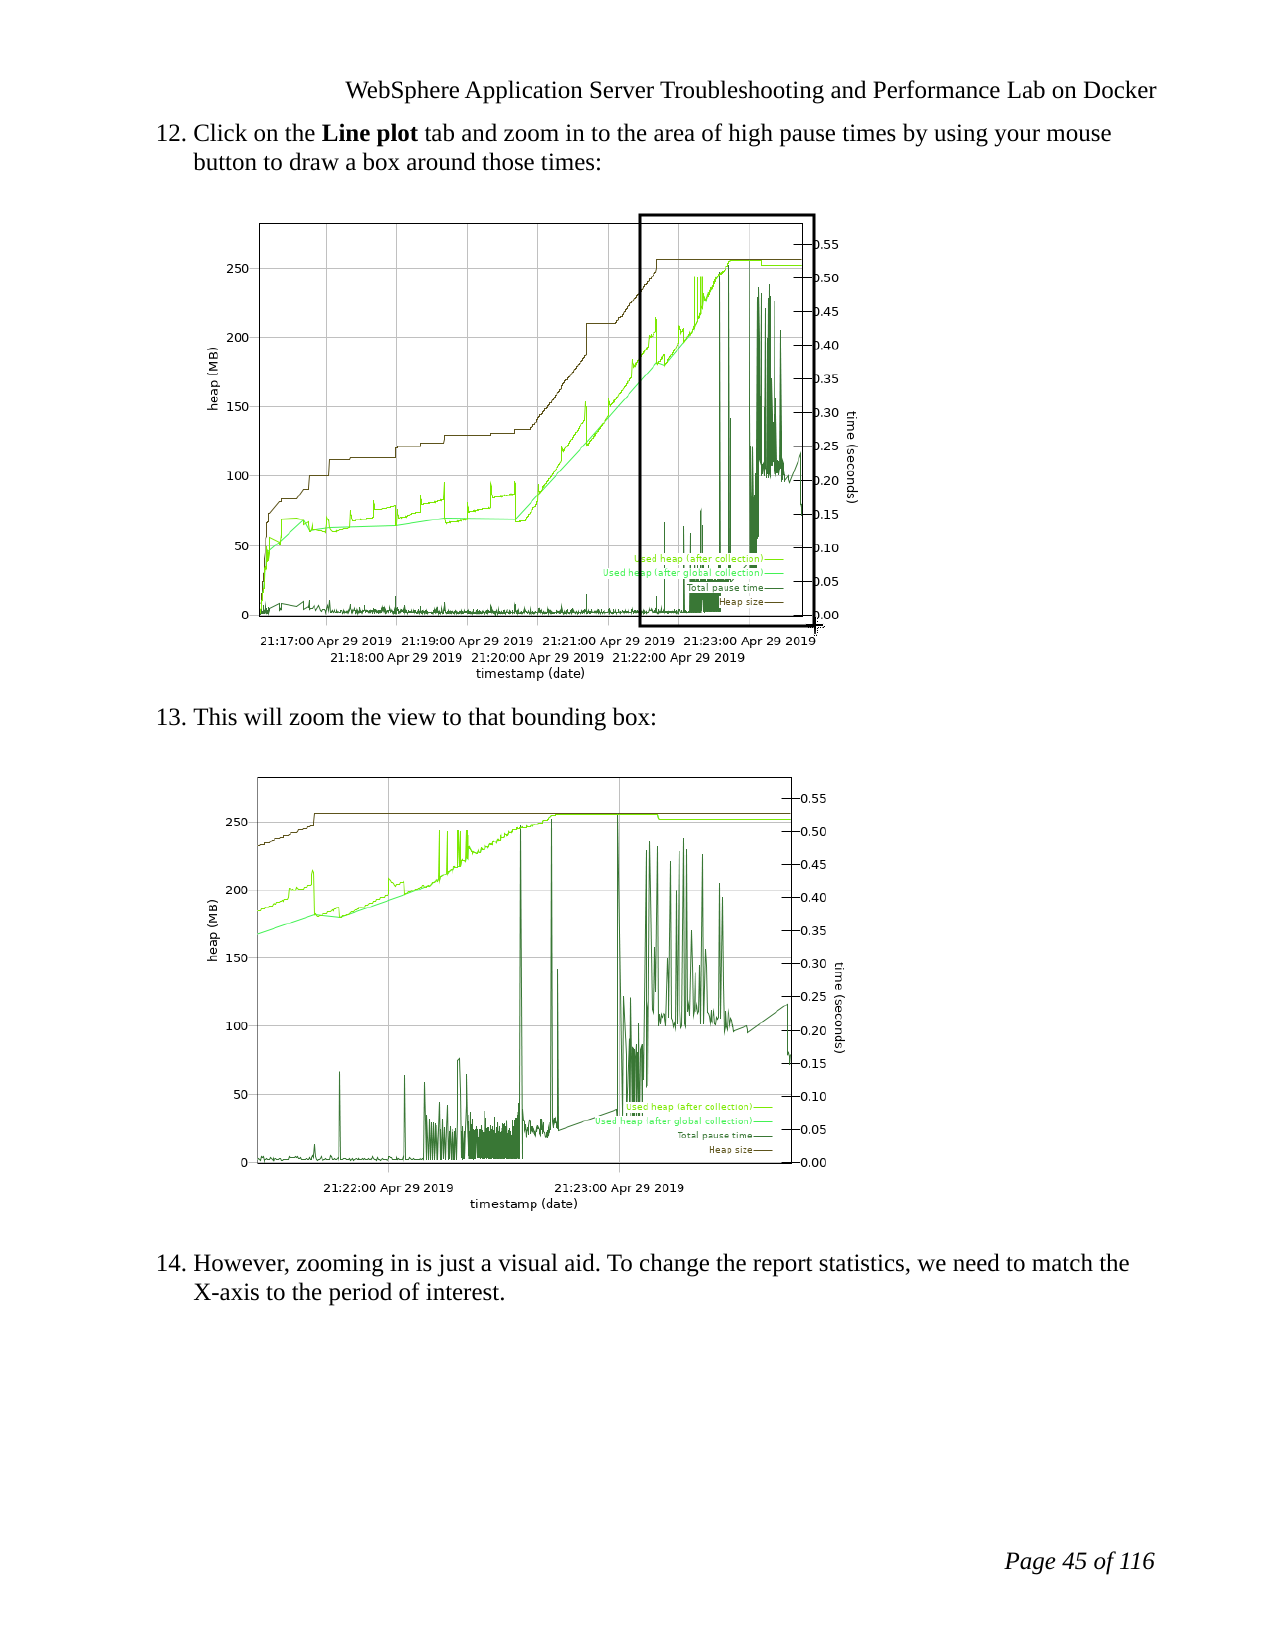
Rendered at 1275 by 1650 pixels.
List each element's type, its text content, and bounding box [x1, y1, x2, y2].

list However, zooming in is just a visual aid. To change the report statistics, we need to match the X-axis to the period of interest. [156, 1248, 1157, 1306]
picture [193, 204, 871, 690]
picture [193, 759, 858, 1236]
